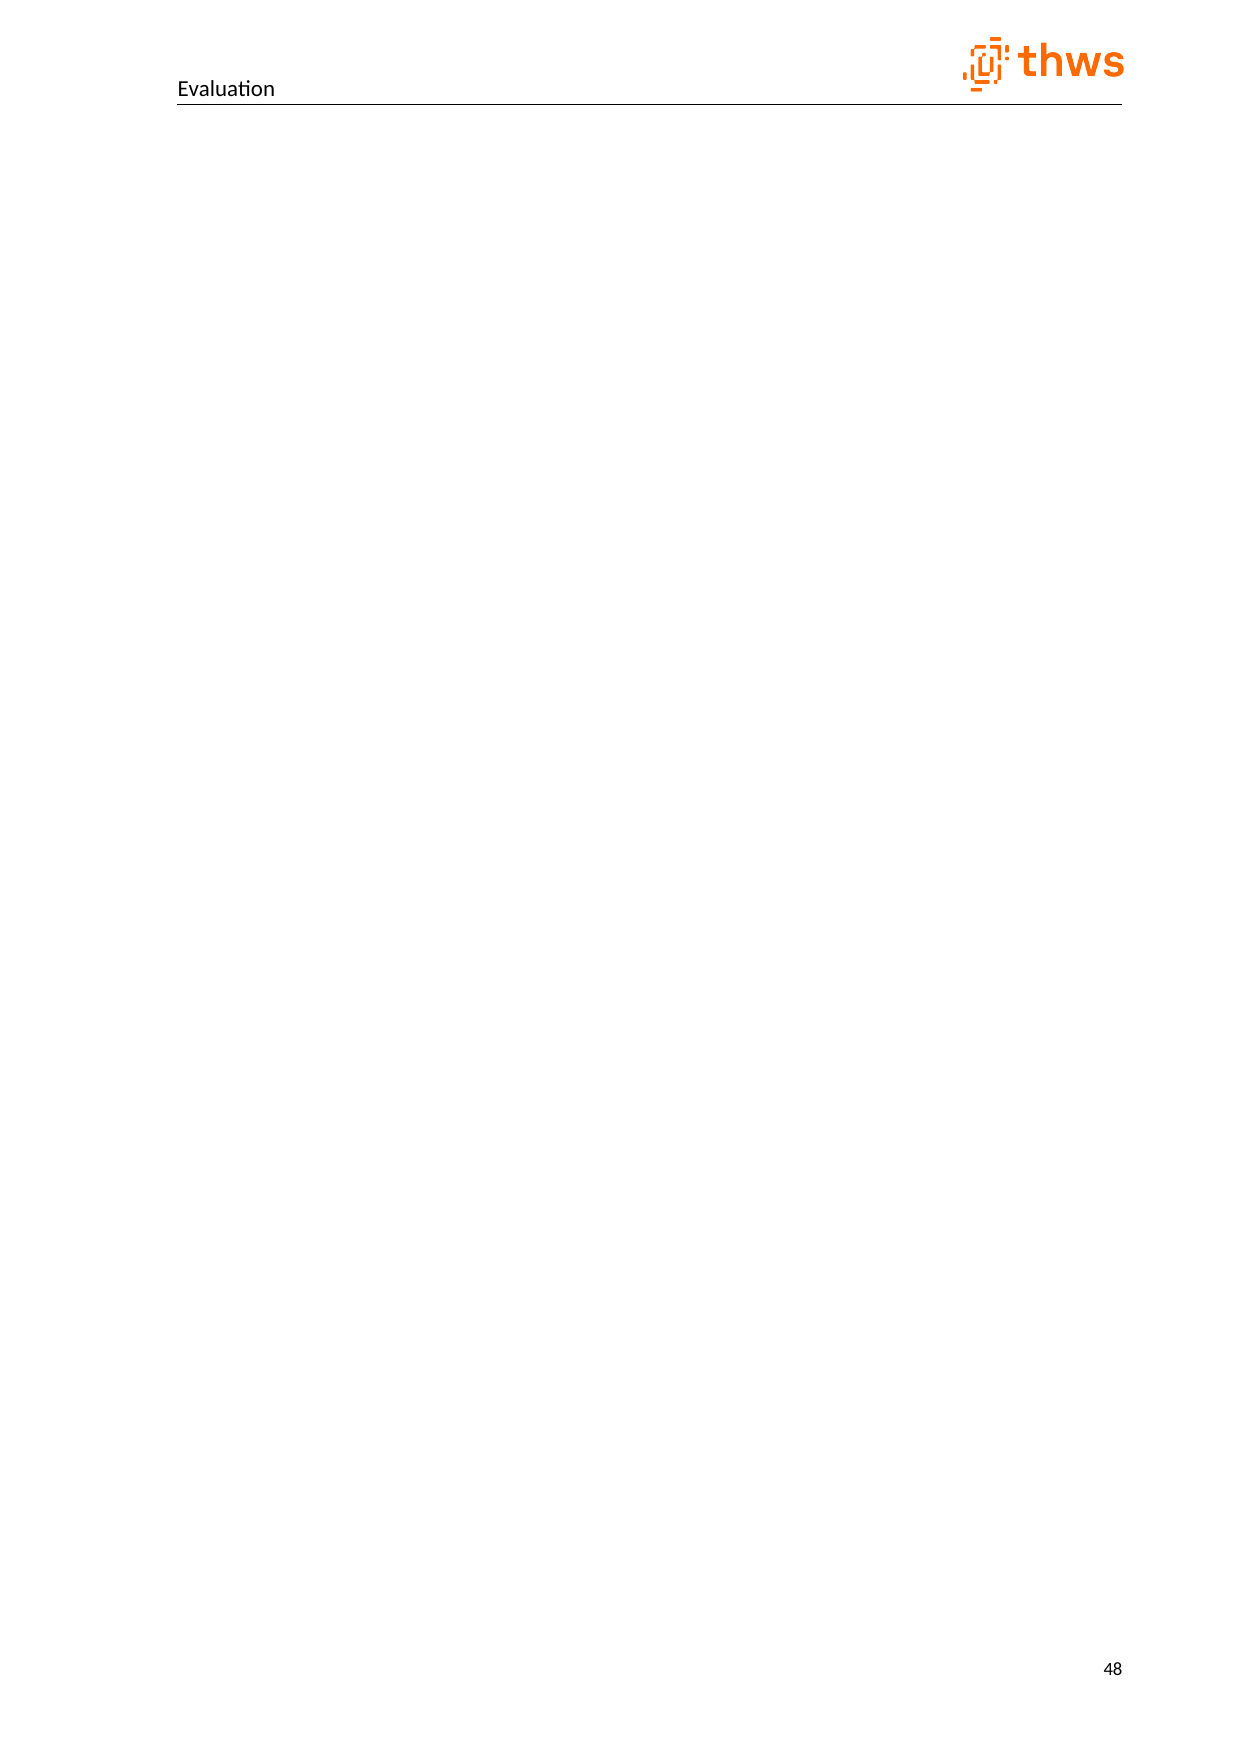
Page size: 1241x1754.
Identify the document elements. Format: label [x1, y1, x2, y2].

picture [951, 25, 1131, 103]
